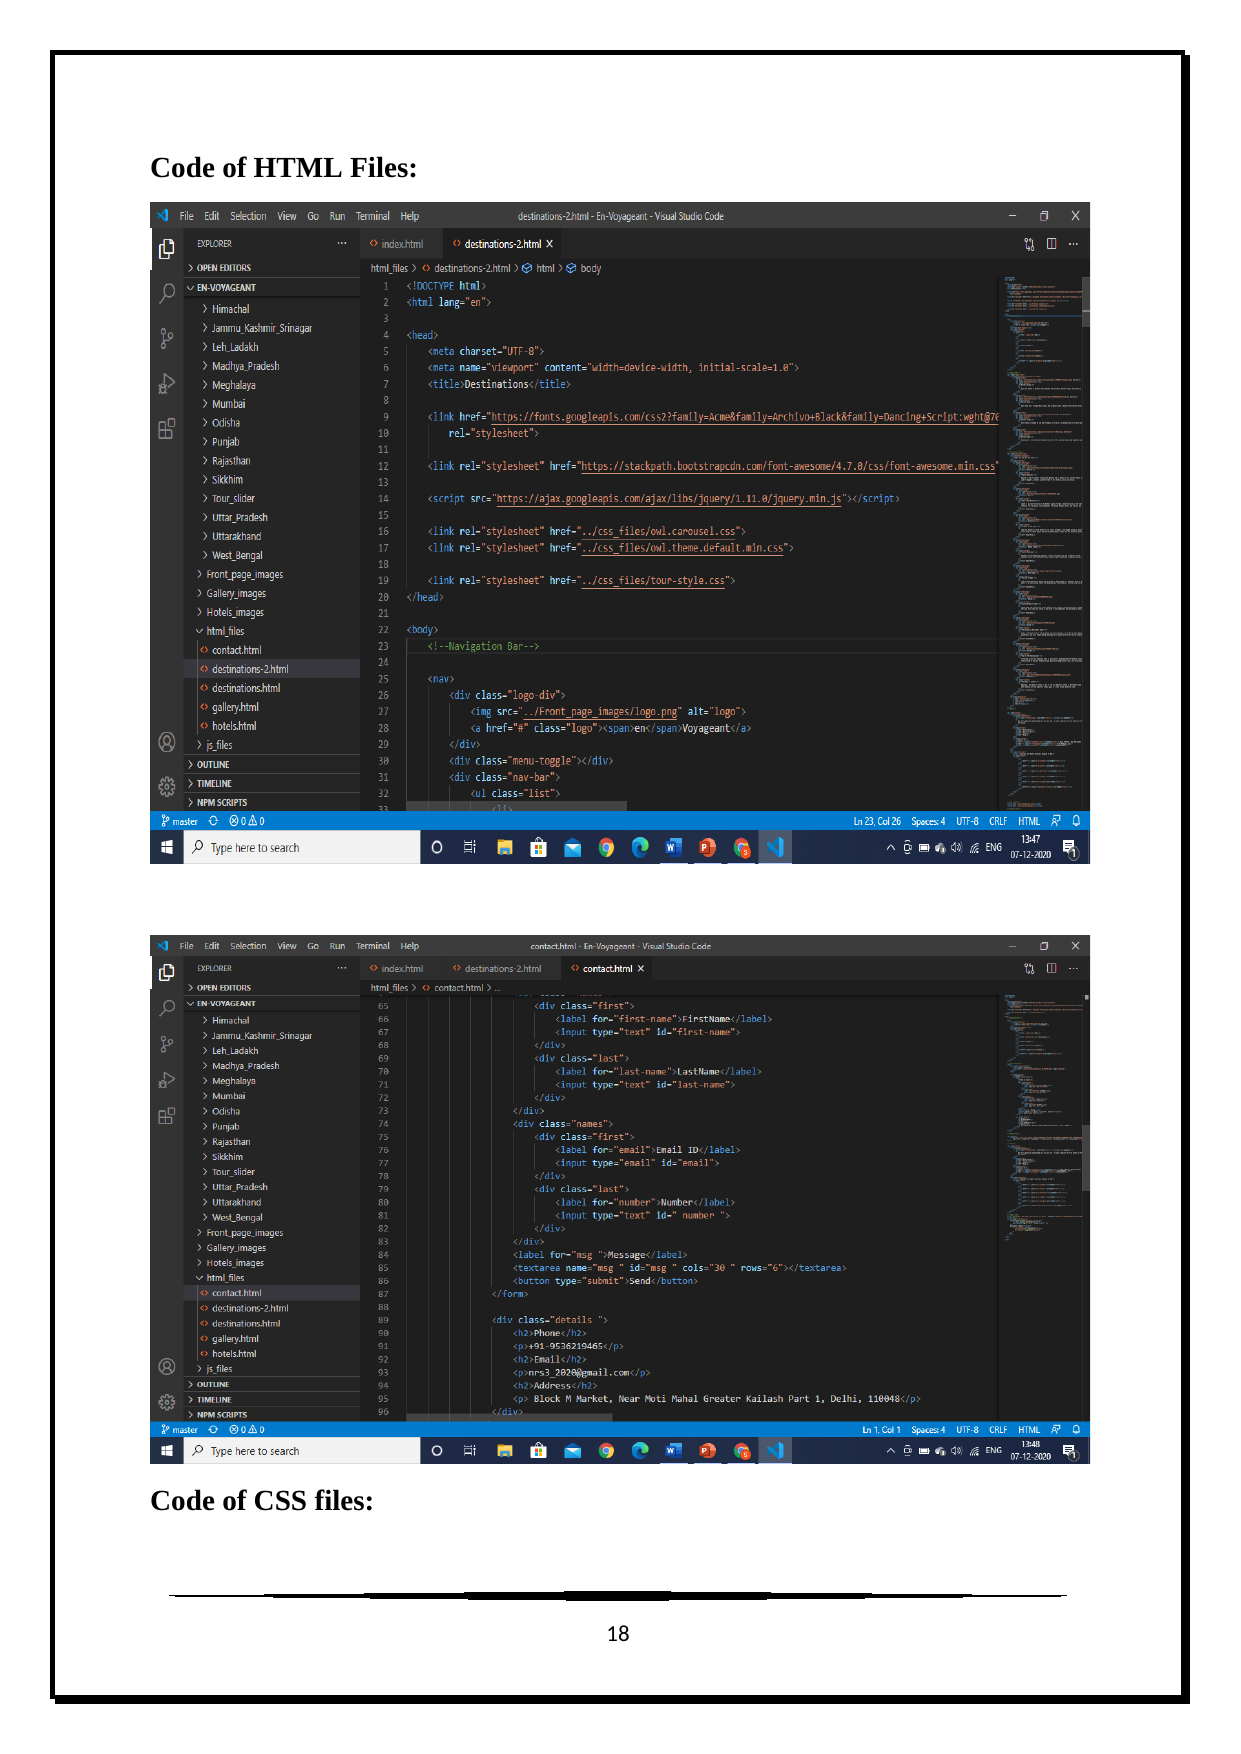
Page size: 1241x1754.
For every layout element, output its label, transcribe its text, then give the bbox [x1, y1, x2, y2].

text Code of HTML Files: [150, 150, 1086, 183]
text Code of CSS files: [150, 1483, 1086, 1516]
picture [150, 202, 1091, 864]
picture [150, 935, 1091, 1464]
